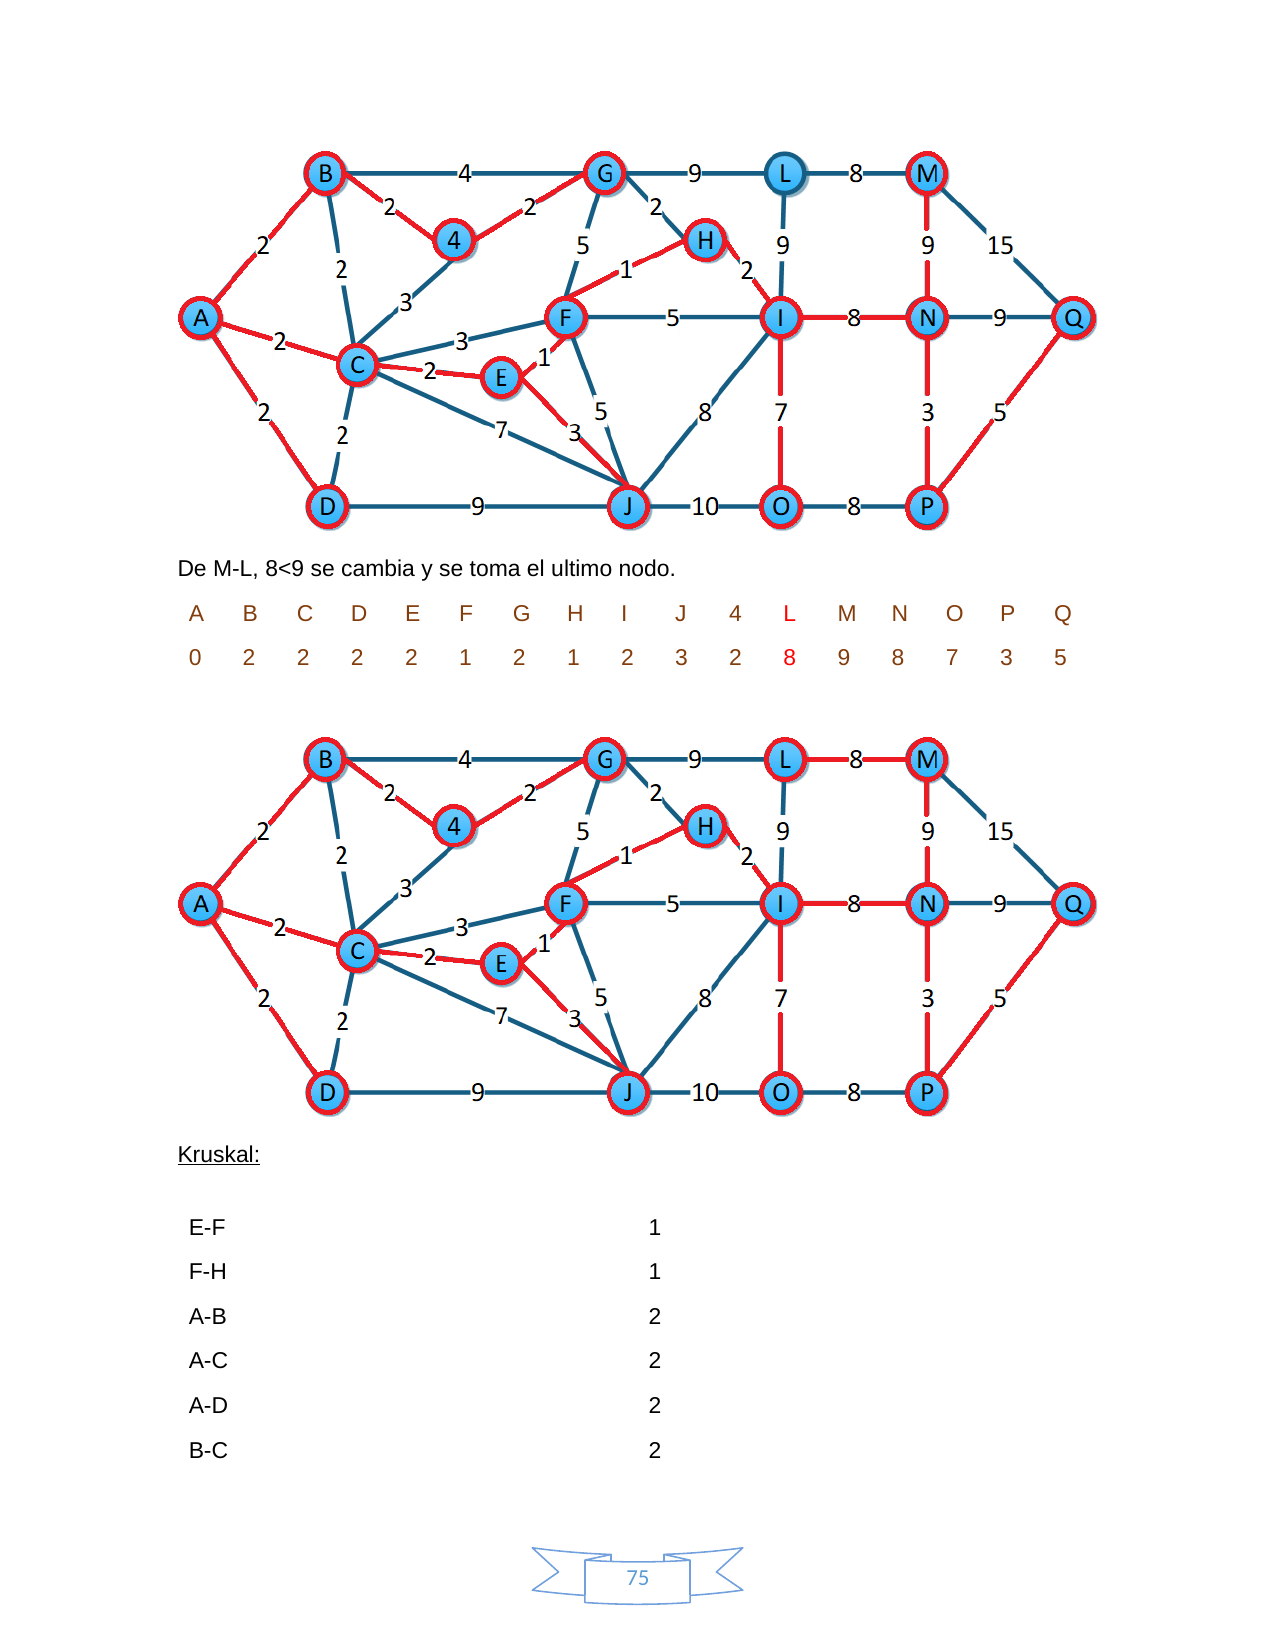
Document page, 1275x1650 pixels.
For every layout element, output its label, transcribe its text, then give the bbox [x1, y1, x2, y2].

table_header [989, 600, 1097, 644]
text De M-L, 8<9 se cambia y se toma el ultimo nodo. [177, 555, 1098, 582]
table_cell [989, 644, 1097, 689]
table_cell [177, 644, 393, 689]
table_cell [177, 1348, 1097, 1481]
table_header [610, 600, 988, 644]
picture [177, 147, 1098, 537]
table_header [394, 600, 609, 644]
picture [177, 733, 1098, 1123]
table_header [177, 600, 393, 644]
subtitle Kruskal: [177, 1141, 1098, 1167]
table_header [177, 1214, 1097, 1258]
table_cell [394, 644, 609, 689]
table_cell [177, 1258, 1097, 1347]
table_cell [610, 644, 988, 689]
